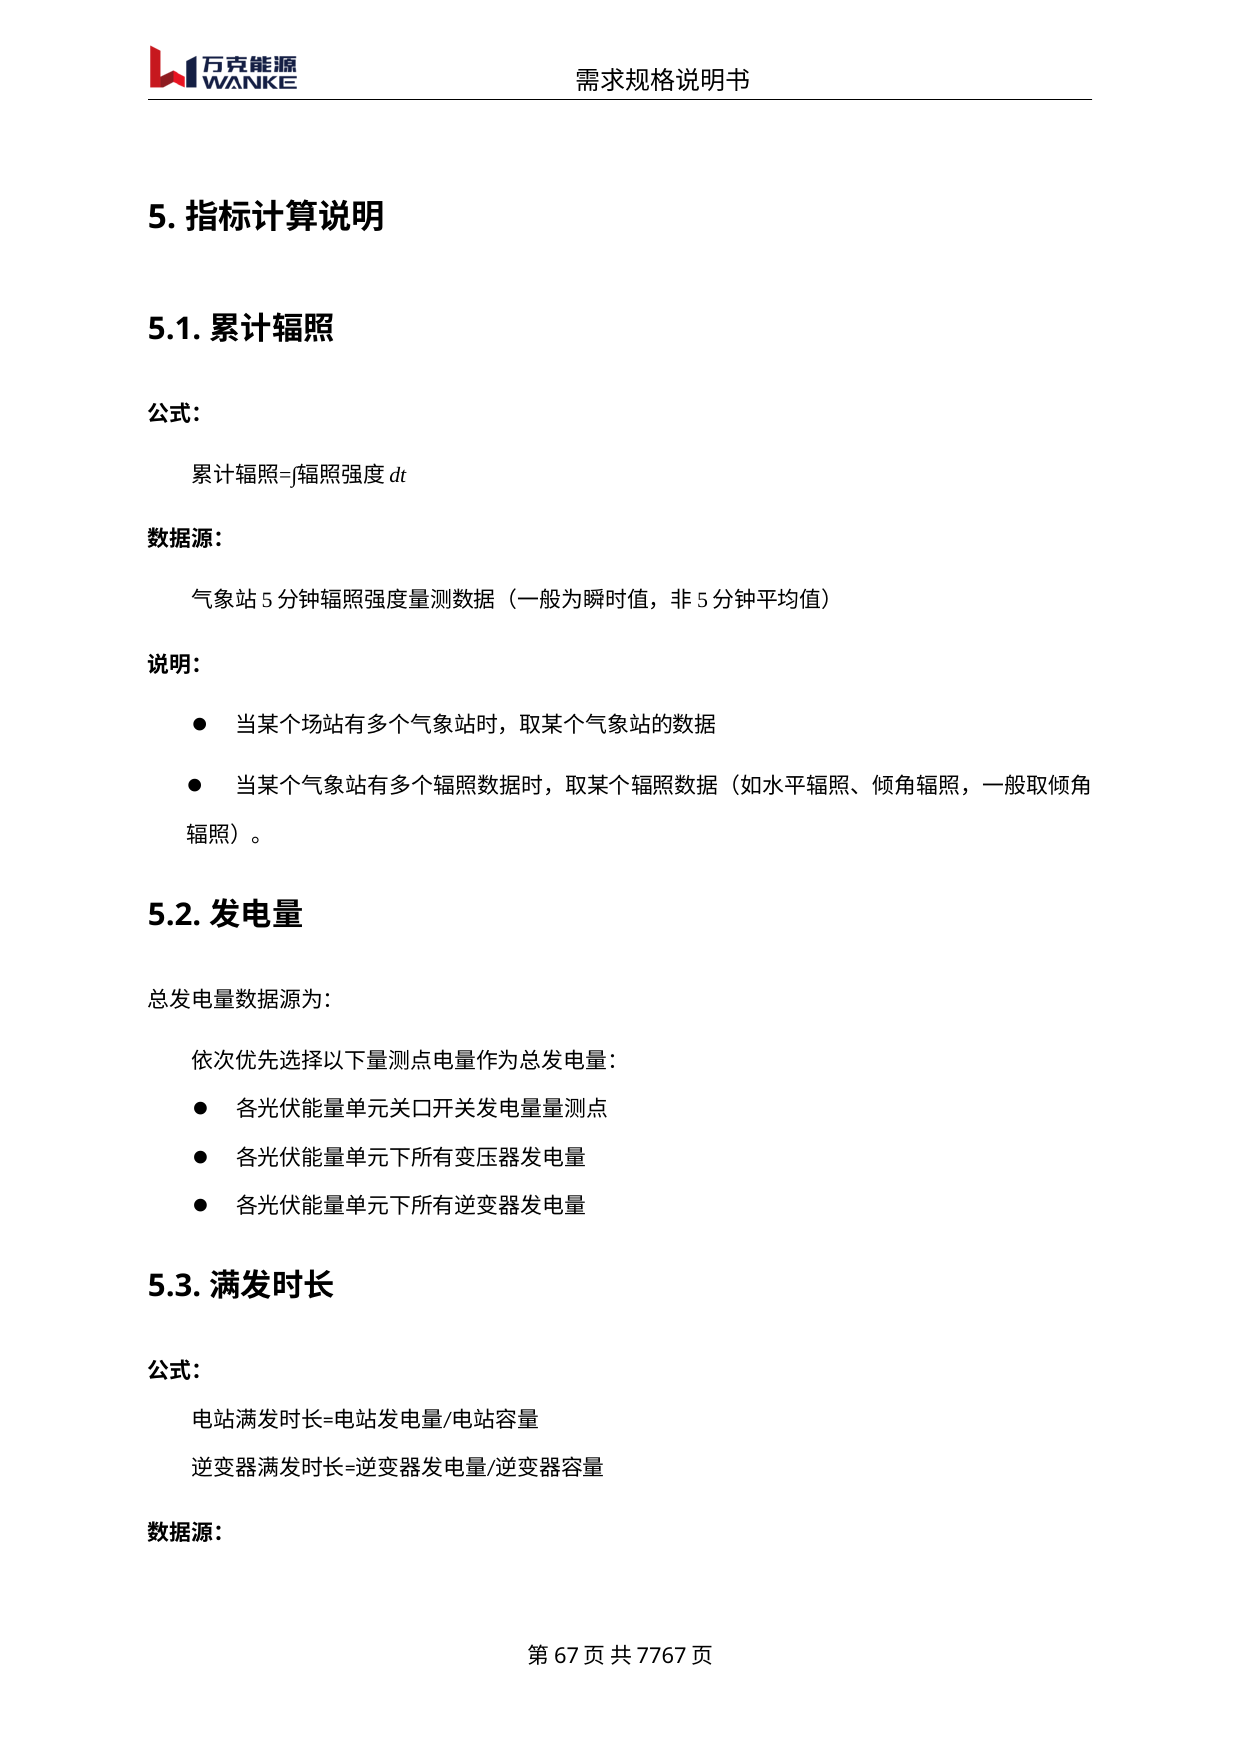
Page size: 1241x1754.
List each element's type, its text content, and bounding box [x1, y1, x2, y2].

subtitle 发电量 [148, 879, 1092, 944]
text 数据源： [148, 1514, 1092, 1547]
text 依次优先选择以下量测点电量作为总发电量： [148, 1043, 1092, 1075]
list 各光伏能量单元关口开关发电量量测点 [192, 1091, 1092, 1123]
text 公式： [148, 395, 1092, 428]
text 说明： [148, 646, 1092, 679]
text 逆变器满发时长=逆变器发电量/逆变器容量 [148, 1449, 1092, 1482]
picture [147, 44, 300, 90]
list 当某个场站有多个气象站时，取某个气象站的数据 [148, 707, 1092, 739]
text 数据源： [148, 521, 1092, 553]
list 各光伏能量单元下所有逆变器发电量 [192, 1188, 1092, 1220]
subtitle 满发时长 [148, 1251, 1092, 1316]
text 气象站5分钟辐照强度量测数据（一般为瞬时值，非5分钟平均值） [191, 582, 1092, 614]
list 当某个气象站有多个辐照数据时，取某个辐照数据（如水平辐照、倾角辐照，一般取倾角辐照）。 [186, 768, 1092, 849]
text 累计辐照=∫辐照强度dt [148, 456, 1092, 489]
subtitle 累计辐照 [148, 293, 1092, 358]
subtitle 指标计算说明 [148, 182, 1092, 247]
text 总发电量数据源为： [148, 982, 1092, 1014]
text 公式： [148, 1353, 1092, 1385]
list 各光伏能量单元下所有变压器发电量 [192, 1139, 1092, 1172]
text 电站满发时长=电站发电量/电站容量 [148, 1401, 1092, 1434]
